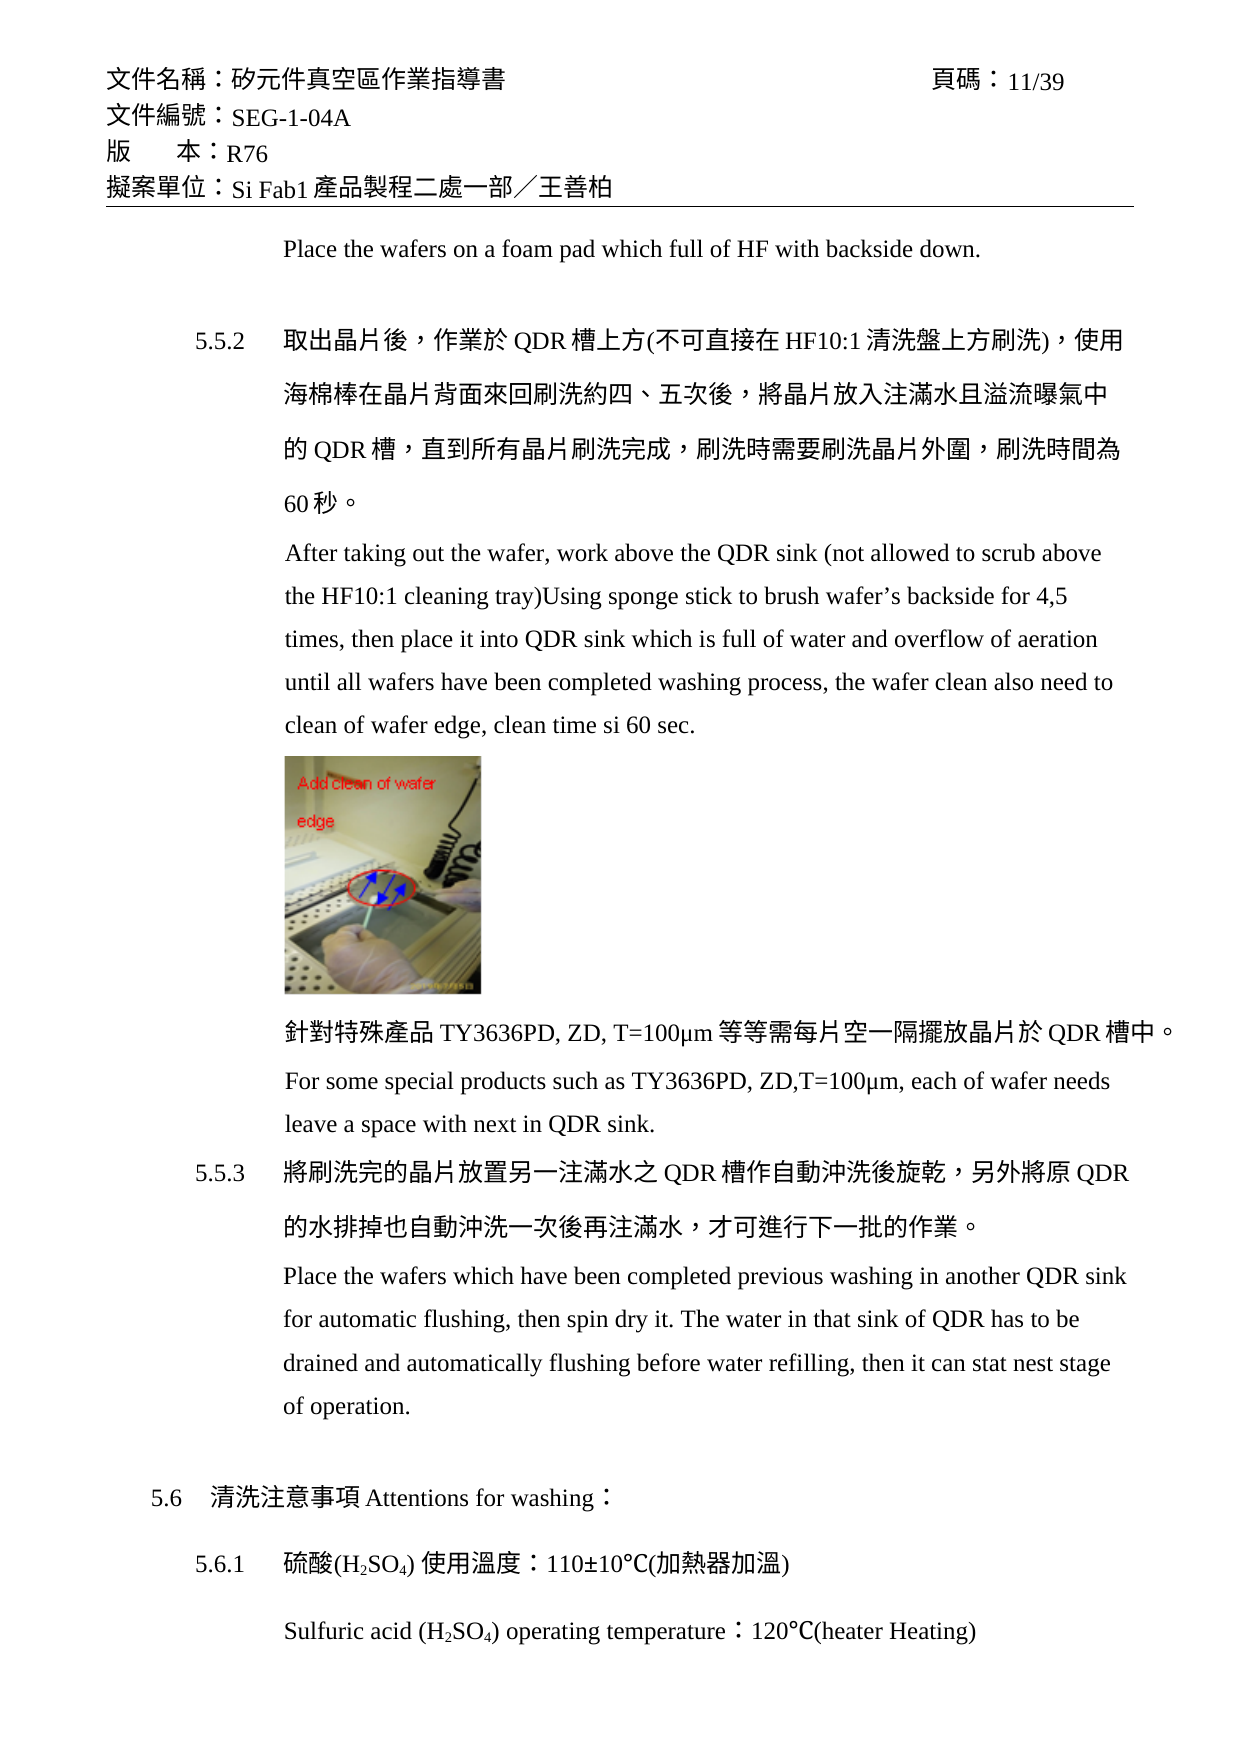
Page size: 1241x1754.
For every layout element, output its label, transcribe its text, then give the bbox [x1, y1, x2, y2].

text Sulfuric acid (H2SO4) operating temperature：120℃(heater Heating) [283, 1611, 1134, 1647]
list 清洗注意事項Attentions for washing： [151, 1477, 1134, 1513]
text 針對特殊產品TY3636PD, ZD, T=100μm等等需每片空一隔擺放晶片於QDR槽中。 [284, 1012, 1164, 1048]
text After taking out the wafer, work above the QDR sink (not allowed to scrub above the HF10:1 cleaning tray)Using sponge stick to brush wafer’s backside for 4,5 times, then place it into QDR sink which is full of water and overflow of aeration until all wafers have been completed washing process, the wafer clean also need to clean of wafer edge, clean time si 60 sec. [284, 538, 1134, 995]
picture [284, 756, 483, 996]
text Place the wafers on a foam pad which full of HF with backe down. [283, 234, 1134, 263]
list 取出晶片後，作業於QDR槽上方(不可直接在HF10:1清洗盤上方刷洗)，使用海棉棒在晶片背面來回刷洗約四、五次後，將晶片放入注滿水且溢流曝氣中 的QDR槽，直到所有晶片刷洗完成，刷洗時需要刷洗晶片外圍，刷洗時間為60秒。 [195, 320, 1134, 520]
text Place the wafers which have been completed previous washing in another QDR sink for automatic flushing, then spin dry it. The water in that sink of QDR has to be drained and automatically flushing before water refilling, then it can stat nest stage of operation. [283, 1261, 1134, 1419]
list 將刷洗完的晶片放置另一注滿水之QDR槽作自動沖洗後旋乾，另外將原QDR的水排掉也自動沖洗一次後再注滿水，才可進行下一批的作業。 [195, 1153, 1134, 1243]
list 硫酸(H2SO4) 使用溫度：110±10℃(加熱器加溫) [195, 1544, 1134, 1580]
text For some special products such as TY3636PD, ZD,T=100μm, each of wafer needs leave a space with next in QDR sink. [284, 1066, 1134, 1138]
